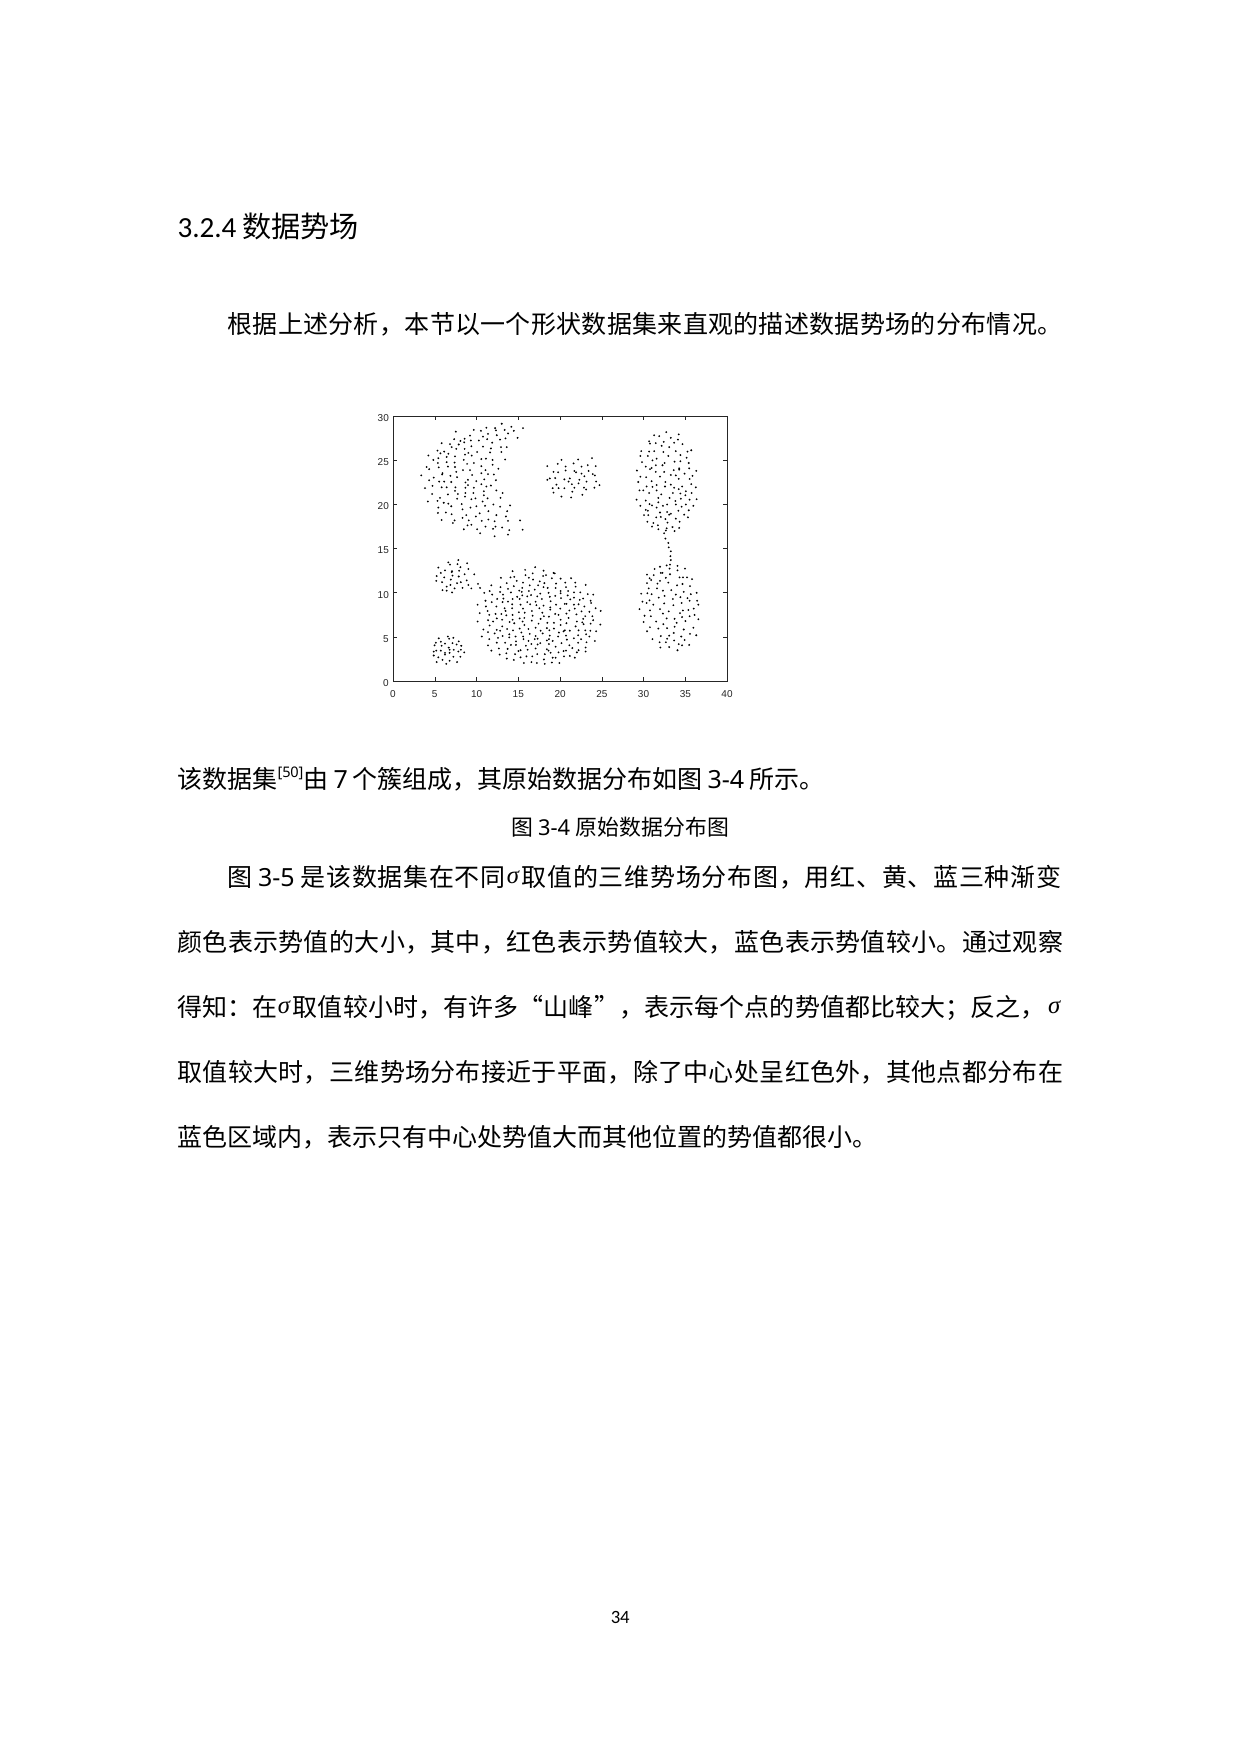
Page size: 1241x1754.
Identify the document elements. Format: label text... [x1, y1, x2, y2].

subtitle 3.2.4数据势场 [177, 192, 1063, 257]
text 图3-4 原始数据分布图 [177, 810, 1063, 843]
text 图3-5是该数据集在不同取值的三维势场分布图，用红、黄、蓝三种渐变颜色表示势值的大小，其中，红色表示势值较大，蓝色表示势值较小。通过观察得知：在取值较小时，有许多“山峰”，表示每个点的势值都比较大；反之，取值较大时，三维势场分布接近于平面，除了中心处呈红色外，其他点都分布在蓝色区域内，表示只有中心处势值大而其他位置的势值都很小。 [177, 843, 1063, 1168]
